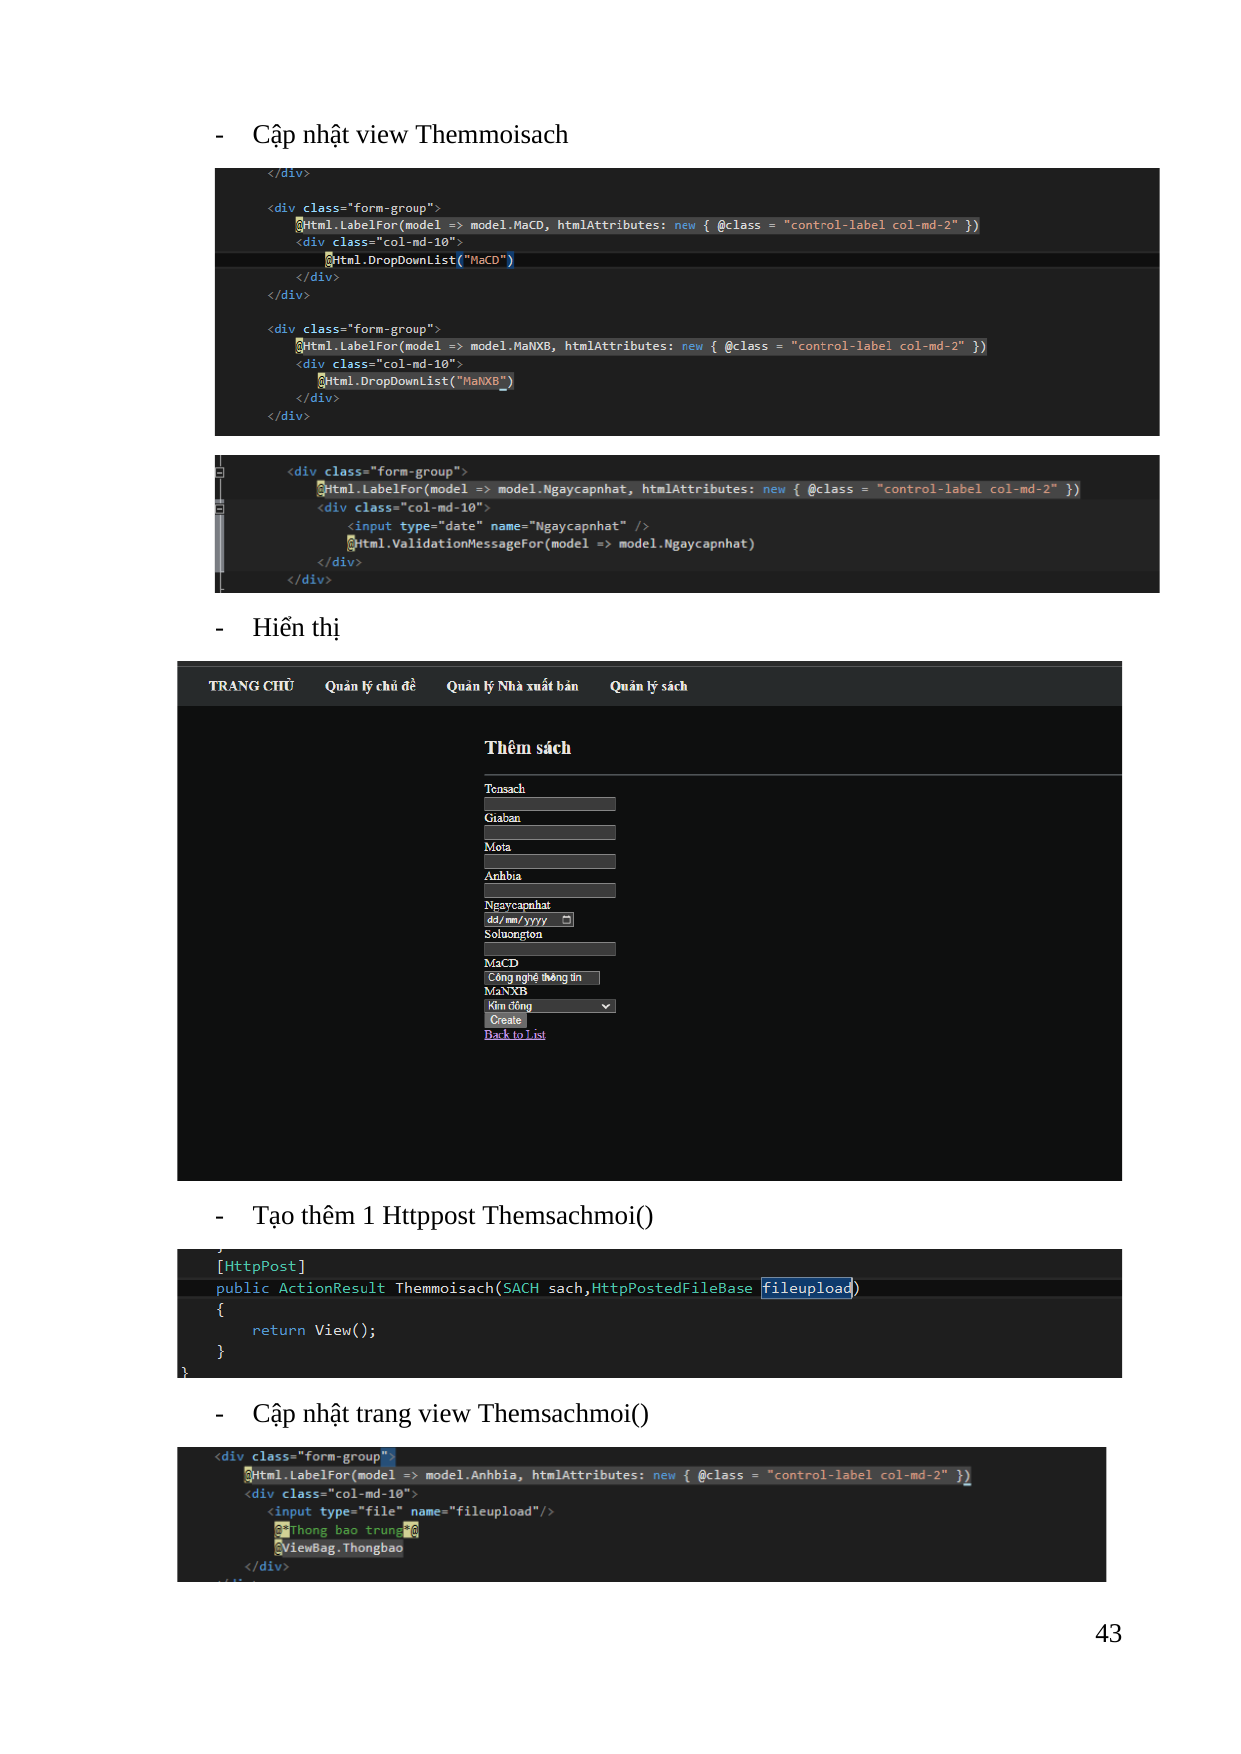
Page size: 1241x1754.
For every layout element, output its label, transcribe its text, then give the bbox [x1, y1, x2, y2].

picture [214, 168, 1160, 436]
list Cập nhật view Themmoisach [215, 118, 1122, 149]
picture [177, 1249, 1123, 1378]
list Hiển thị [215, 611, 1122, 642]
picture [177, 661, 1123, 1181]
picture [214, 455, 1160, 593]
picture [177, 1447, 1107, 1582]
list Cập nhật trang view Themsachmoi() [215, 1397, 1122, 1428]
list Tạo thêm 1 Httppost Themsachmoi() [215, 1199, 1122, 1231]
